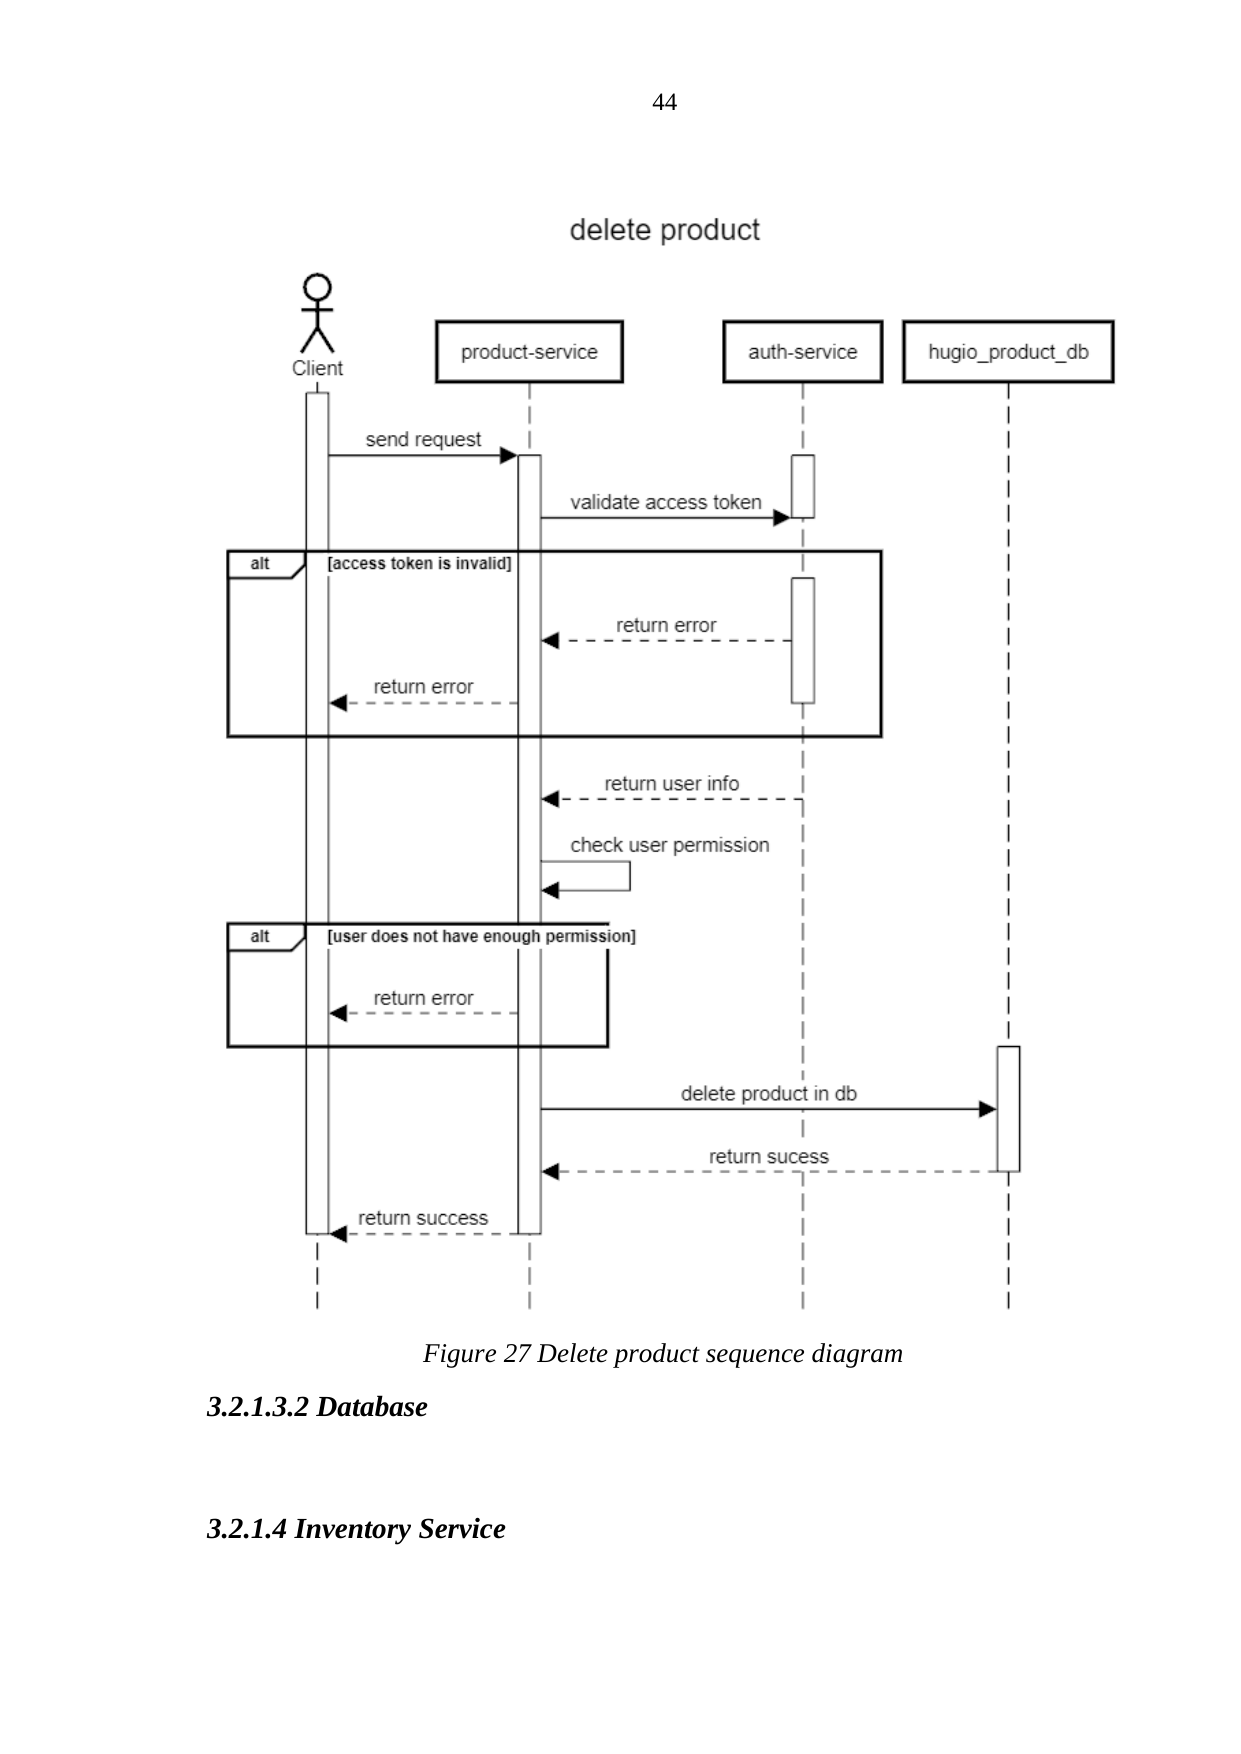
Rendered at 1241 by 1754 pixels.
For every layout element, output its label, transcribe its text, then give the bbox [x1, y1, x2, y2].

picture [206, 206, 1123, 1311]
subtitle 3.2.1.3.2 Database [207, 1389, 1122, 1423]
text Figure 27 Delete product sequence diagram [207, 1337, 1122, 1368]
subtitle 3.2.1.4 Inventory Service [207, 1511, 1122, 1545]
